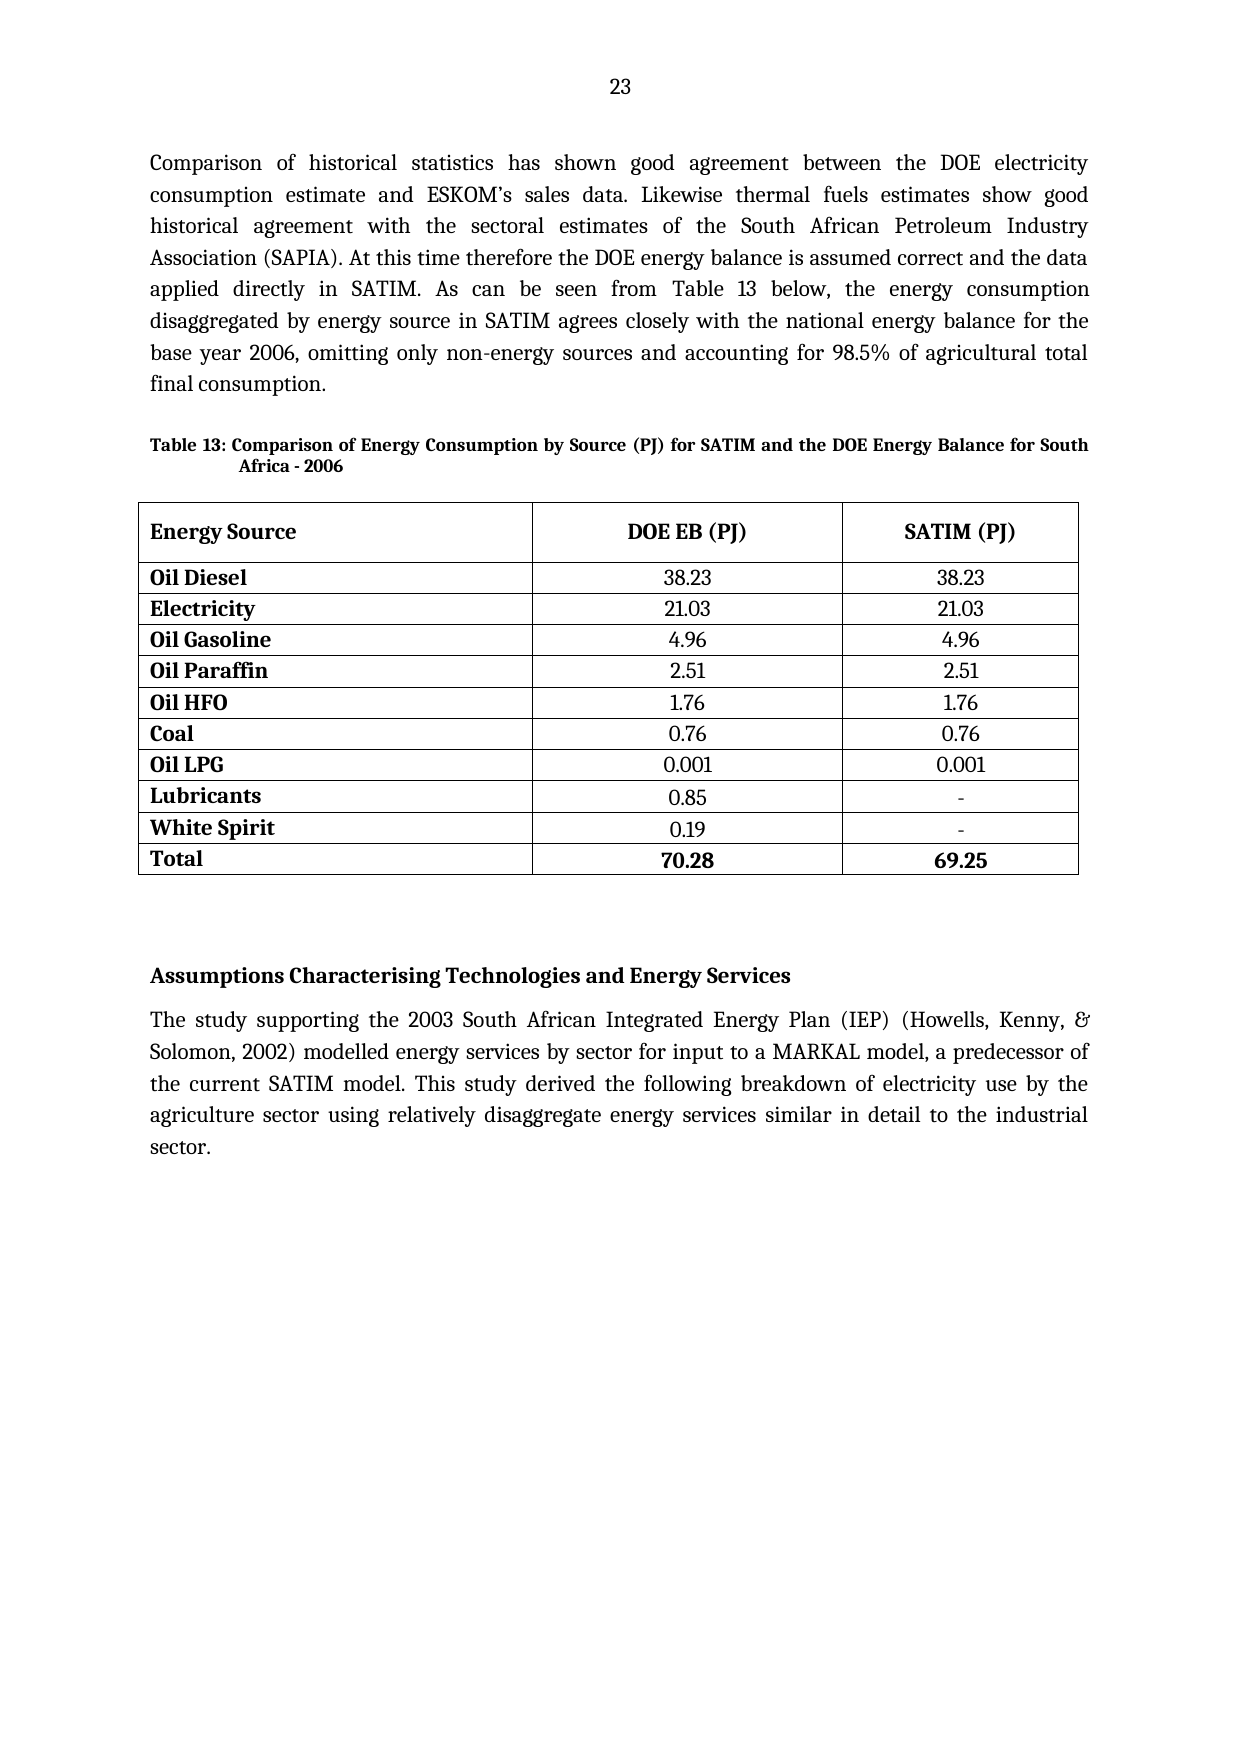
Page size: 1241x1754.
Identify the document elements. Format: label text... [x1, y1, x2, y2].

table_cell 4.96 [533, 625, 842, 655]
table_cell - [843, 813, 1078, 843]
table_cell White Spirit [139, 813, 532, 843]
table_cell 70.28 [533, 844, 842, 874]
table_cell 0.001 [533, 750, 842, 780]
table_cell 21.03 [533, 594, 842, 624]
table_cell Lubricants [139, 781, 532, 812]
text The study supporting the 2003 South African Integrated Energy Plan (IEP) modelled energy services by sector for input to a MARKAL model, a predecessor of the current SATIM model. This study derived the following breakdown of electricity use by the agriculture sector using relatively disaggregate energy services similar in detail to the industrial sector. [150, 1007, 1090, 1160]
table_cell Oil Diesel [139, 563, 532, 593]
table_cell 1.76 [533, 688, 842, 718]
table_cell Oil LPG [139, 750, 532, 780]
table_cell Oil Gasoline [139, 625, 532, 655]
table_cell 69.25 [843, 844, 1078, 874]
table_cell 0.76 [533, 719, 842, 749]
table_cell Coal [139, 719, 532, 749]
table_cell 2.51 [533, 656, 842, 687]
table_cell 4.96 [843, 625, 1078, 655]
table_cell Oil HFO [139, 688, 532, 718]
subtitle Assumptions Characterising Technologies and Energy Services [150, 963, 1090, 989]
table_cell Total [139, 844, 532, 874]
table_cell Electricity [139, 594, 532, 624]
table_cell 38.23 [843, 563, 1078, 593]
text Table 13: Comparison of Energy Consumption by Source (PJ) for SATIM and the DOE Energy Balance for South Africa - 2006 [150, 434, 1090, 477]
table_cell 0.85 [533, 781, 842, 812]
table_cell 0.76 [843, 719, 1078, 749]
table_cell 38.23 [533, 563, 842, 593]
text Comparison of historical statistics has shown good agreement between the DOE electricity consumption estimate and ESKOM’s sales data. Likewise thermal fuels estimates show good historical agreement with the sectoral estimates of the South African Petroleum Industry Association (SAPIA). At this time therefore the DOE energy balance is assumed correct and the data applied directly in SATIM. As can be seen from Table 13 below, the energy consumption disaggregated by energy source in SATIM agrees closely with the national energy balance for the base year 2006, omitting only non-energy sources and accounting for 98.5% of agricultural total final consumption. [150, 150, 1090, 397]
table_cell - [843, 781, 1078, 812]
table_cell 0.001 [843, 750, 1078, 780]
table_header DOE EB (PJ) [533, 503, 842, 562]
table_header SATIM (PJ) [843, 503, 1078, 562]
table_cell Oil Paraffin [139, 656, 532, 687]
table_cell 1.76 [843, 688, 1078, 718]
table_header Energy Source [139, 503, 532, 562]
table_cell 2.51 [843, 656, 1078, 687]
table_cell 21.03 [843, 594, 1078, 624]
table_cell 0.19 [533, 813, 842, 843]
